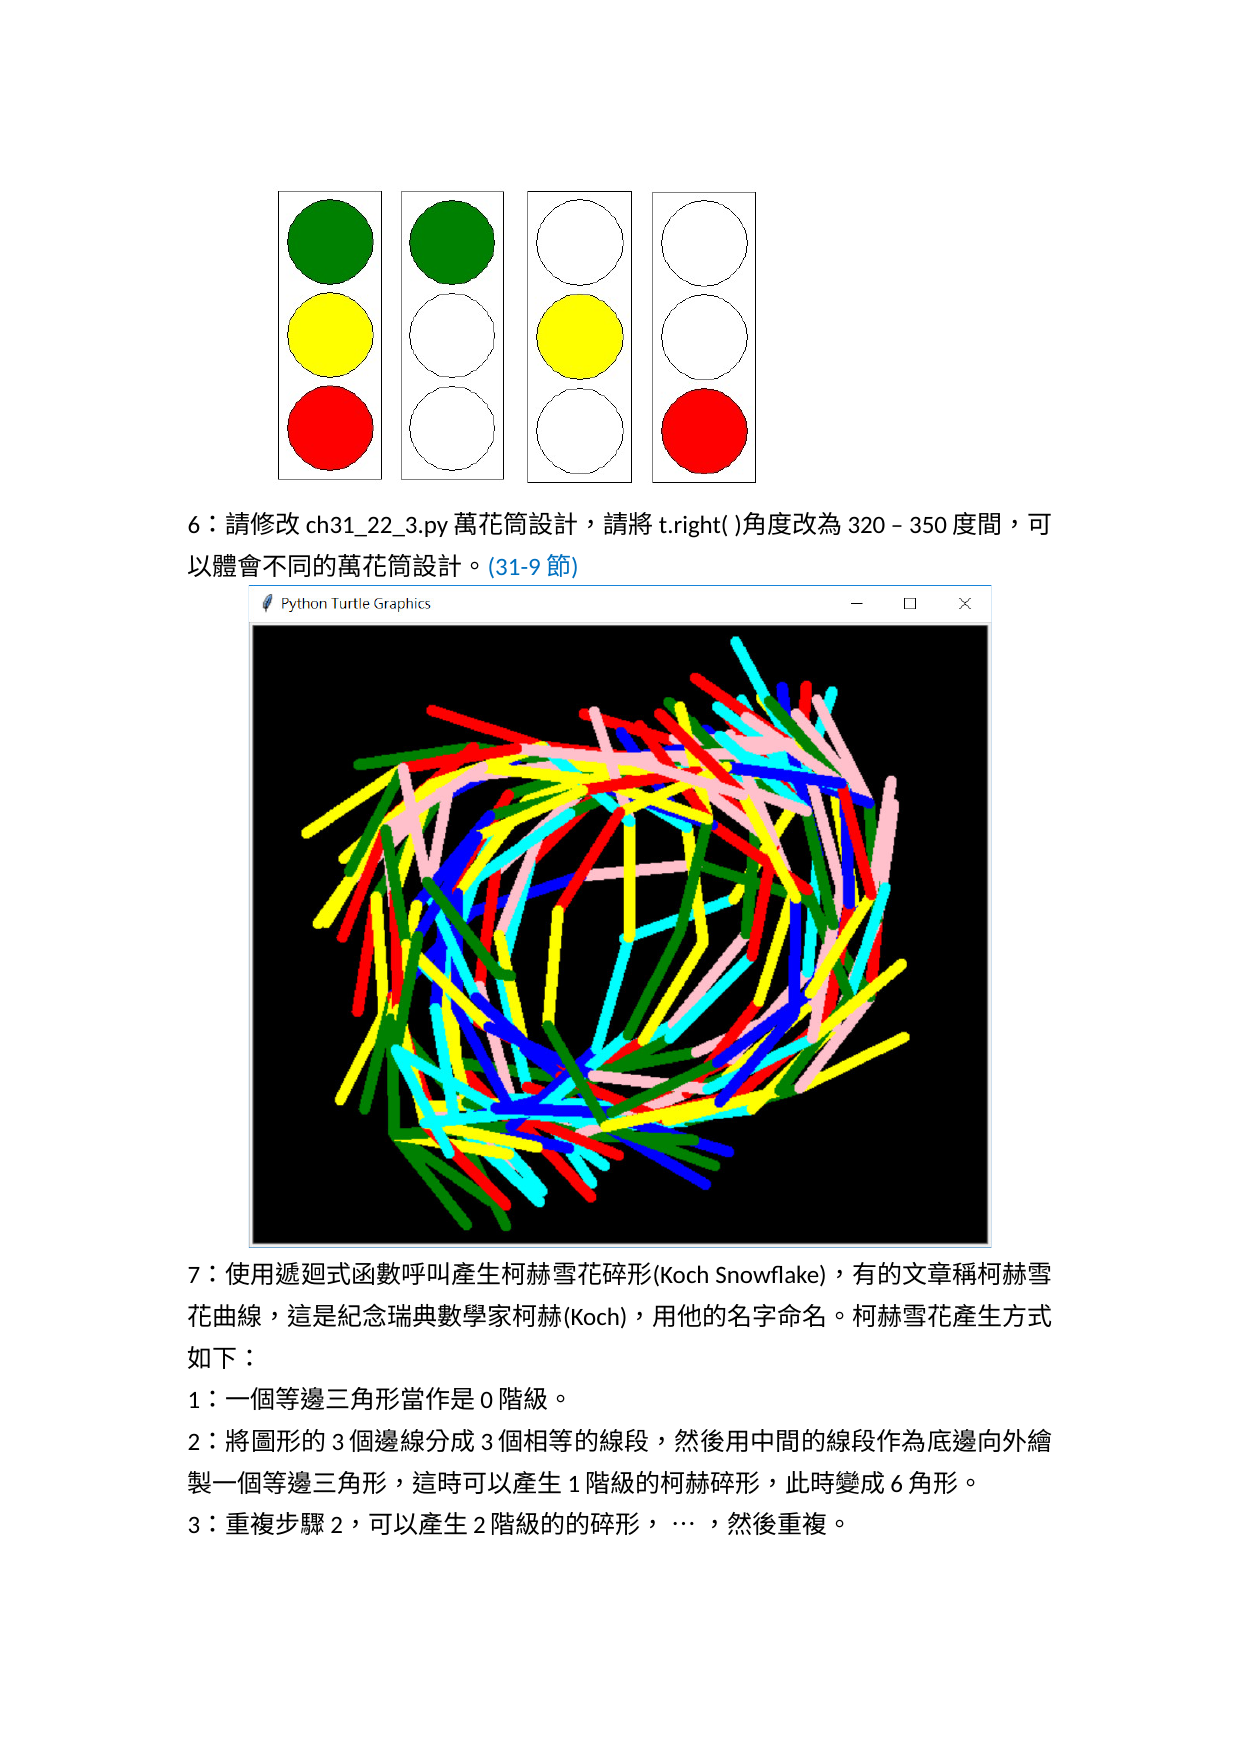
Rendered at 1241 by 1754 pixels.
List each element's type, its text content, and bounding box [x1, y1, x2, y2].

text 1：一個等邊三角形當作是0階級。 [187, 1377, 1053, 1419]
picture [647, 187, 761, 485]
text 6：請修改ch31_22_3.py萬花筒設計，請將t.right( )角度改為320 – 350度間，可以體會不同的萬花筒設計。(31-9節) [187, 502, 1053, 585]
text 7：使用遞廻式函數呼叫產生柯赫雪花碎形(Koch Snowflake)，有的文章稱柯赫雪花曲線，這是紀念瑞典數學家柯赫(Koch)，用他的名字命名。柯赫雪花產生方式如下： [187, 1252, 1053, 1377]
picture [248, 585, 992, 1248]
text 3：重複步驟2，可以產生2階級的的碎形， … ，然後重複。 [187, 1502, 1053, 1544]
text 2：將圖形的3個邊線分成3個相等的線段，然後用中間的線段作為底邊向外繪製一個等邊三角形，這時可以產生1階級的柯赫碎形，此時變成6角形。 [187, 1419, 1053, 1502]
picture [521, 187, 636, 485]
picture [396, 186, 511, 485]
picture [272, 186, 386, 485]
